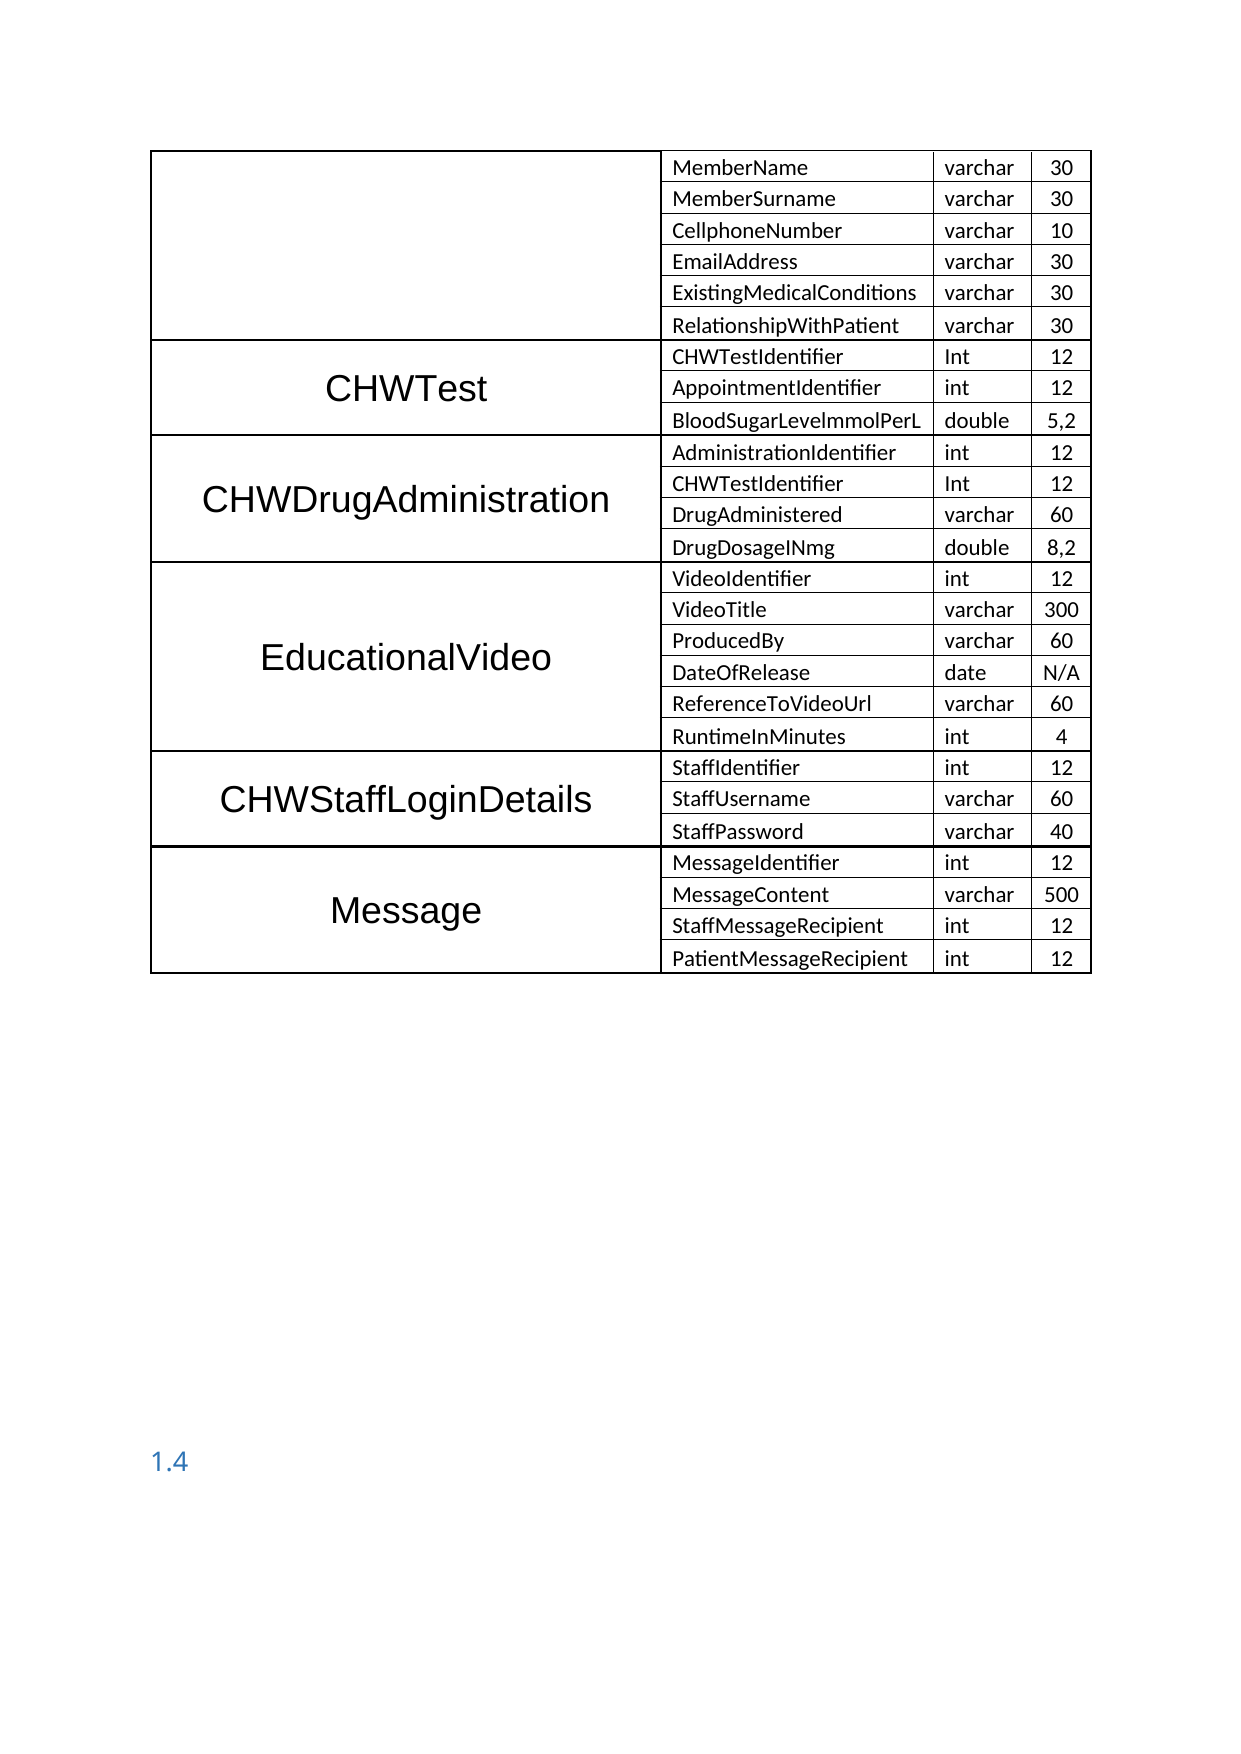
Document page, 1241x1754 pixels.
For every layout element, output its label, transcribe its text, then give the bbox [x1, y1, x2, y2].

table_cell 60 [1032, 782, 1090, 812]
table_cell varchar [934, 214, 1031, 244]
table_cell EducationalVideo [152, 563, 660, 750]
table_cell CellphoneNumber [662, 214, 933, 244]
table_cell varchar [934, 307, 1031, 339]
table_cell 12 [1032, 371, 1090, 402]
table_cell 40 [1032, 814, 1090, 845]
table_cell 12 [1032, 436, 1090, 466]
table_cell 12 [1032, 940, 1090, 972]
table_cell 30 [1032, 182, 1090, 212]
table_cell varchar [934, 245, 1031, 275]
table_cell varchar [933, 151, 1031, 181]
table_cell VideoIdentifier [662, 563, 933, 592]
table_cell CHWStaffLoginDetails [152, 752, 660, 845]
table_cell 12 [1032, 563, 1090, 592]
table_cell int [934, 752, 1031, 781]
table_cell 30 [1032, 245, 1090, 275]
table_cell CHWTestIdentifier [662, 341, 933, 370]
table_cell MessageContent [662, 878, 933, 908]
table_cell AppointmentIdentifier [662, 371, 933, 402]
table_cell varchar [934, 878, 1031, 908]
table_cell ExistingMedicalConditions [662, 276, 933, 306]
table_cell 10 [1032, 214, 1090, 244]
table_cell MemberSurname [662, 182, 933, 212]
table_cell varchar [934, 498, 1031, 528]
table_cell CHWTestIdentifier [662, 467, 933, 497]
table_cell 60 [1032, 687, 1090, 717]
table_cell 300 [1032, 593, 1090, 623]
table_cell Int [934, 467, 1031, 497]
table_cell int [934, 909, 1031, 939]
table_cell int [934, 940, 1031, 972]
table_cell 30 [1032, 276, 1090, 306]
table_cell date [934, 656, 1031, 686]
table_cell double [934, 403, 1031, 434]
subtitle 1.4 [150, 1443, 1090, 1479]
table_cell double [934, 529, 1031, 561]
table_cell 30 [1032, 307, 1090, 339]
table_cell 12 [1032, 909, 1090, 939]
table_cell 30 [1031, 151, 1090, 181]
table_cell 60 [1032, 625, 1090, 655]
table_cell 12 [1032, 467, 1090, 497]
table_cell varchar [934, 182, 1031, 212]
table_cell int [934, 436, 1031, 466]
table_cell VideoTitle [662, 593, 933, 623]
table_cell PatientMessageRecipient [662, 940, 933, 972]
table_cell 8,2 [1032, 529, 1090, 561]
table_cell varchar [934, 625, 1031, 655]
table_cell StaffMessageRecipient [662, 909, 933, 939]
table_cell 12 [1032, 848, 1090, 877]
table_cell RelationshipWithPatient [662, 307, 933, 339]
table_cell MessageIdentifier [662, 848, 933, 877]
table_cell int [934, 848, 1031, 877]
table_cell MemberName [662, 151, 933, 181]
table_cell StaffIdentifier [662, 752, 933, 781]
table_cell int [934, 718, 1031, 750]
table_cell int [934, 563, 1031, 592]
table_cell EmailAddress [662, 245, 933, 275]
table_cell StaffUsername [662, 782, 933, 812]
table_cell StaffPassword [662, 814, 933, 845]
table_cell varchar [934, 687, 1031, 717]
table_cell N/A [1032, 656, 1090, 686]
table_cell 12 [1032, 341, 1090, 370]
table_cell BloodSugarLevelmmolPerL [662, 403, 933, 434]
table_cell RuntimeInMinutes [662, 718, 933, 750]
table_cell DrugDosageINmg [662, 529, 933, 561]
table_cell 60 [1032, 498, 1090, 528]
table_cell DateOfRelease [662, 656, 933, 686]
table_cell varchar [934, 782, 1031, 812]
table_cell varchar [934, 814, 1031, 845]
table_cell Int [934, 341, 1031, 370]
table_cell 5,2 [1032, 403, 1090, 434]
table_cell 12 [1032, 752, 1090, 781]
table_cell CHWTest [152, 341, 660, 434]
table_cell DrugAdministered [662, 498, 933, 528]
table_cell int [934, 371, 1031, 402]
table_cell AdministrationIdentifier [662, 436, 933, 466]
table_cell Message [152, 848, 660, 972]
table_cell ProducedBy [662, 625, 933, 655]
table_cell 4 [1032, 718, 1090, 750]
table_cell 500 [1032, 878, 1090, 908]
table_cell varchar [934, 593, 1031, 623]
table_cell varchar [934, 276, 1031, 306]
table_cell ReferenceToVideoUrl [662, 687, 933, 717]
table_cell CHWDrugAdministration [152, 436, 660, 561]
